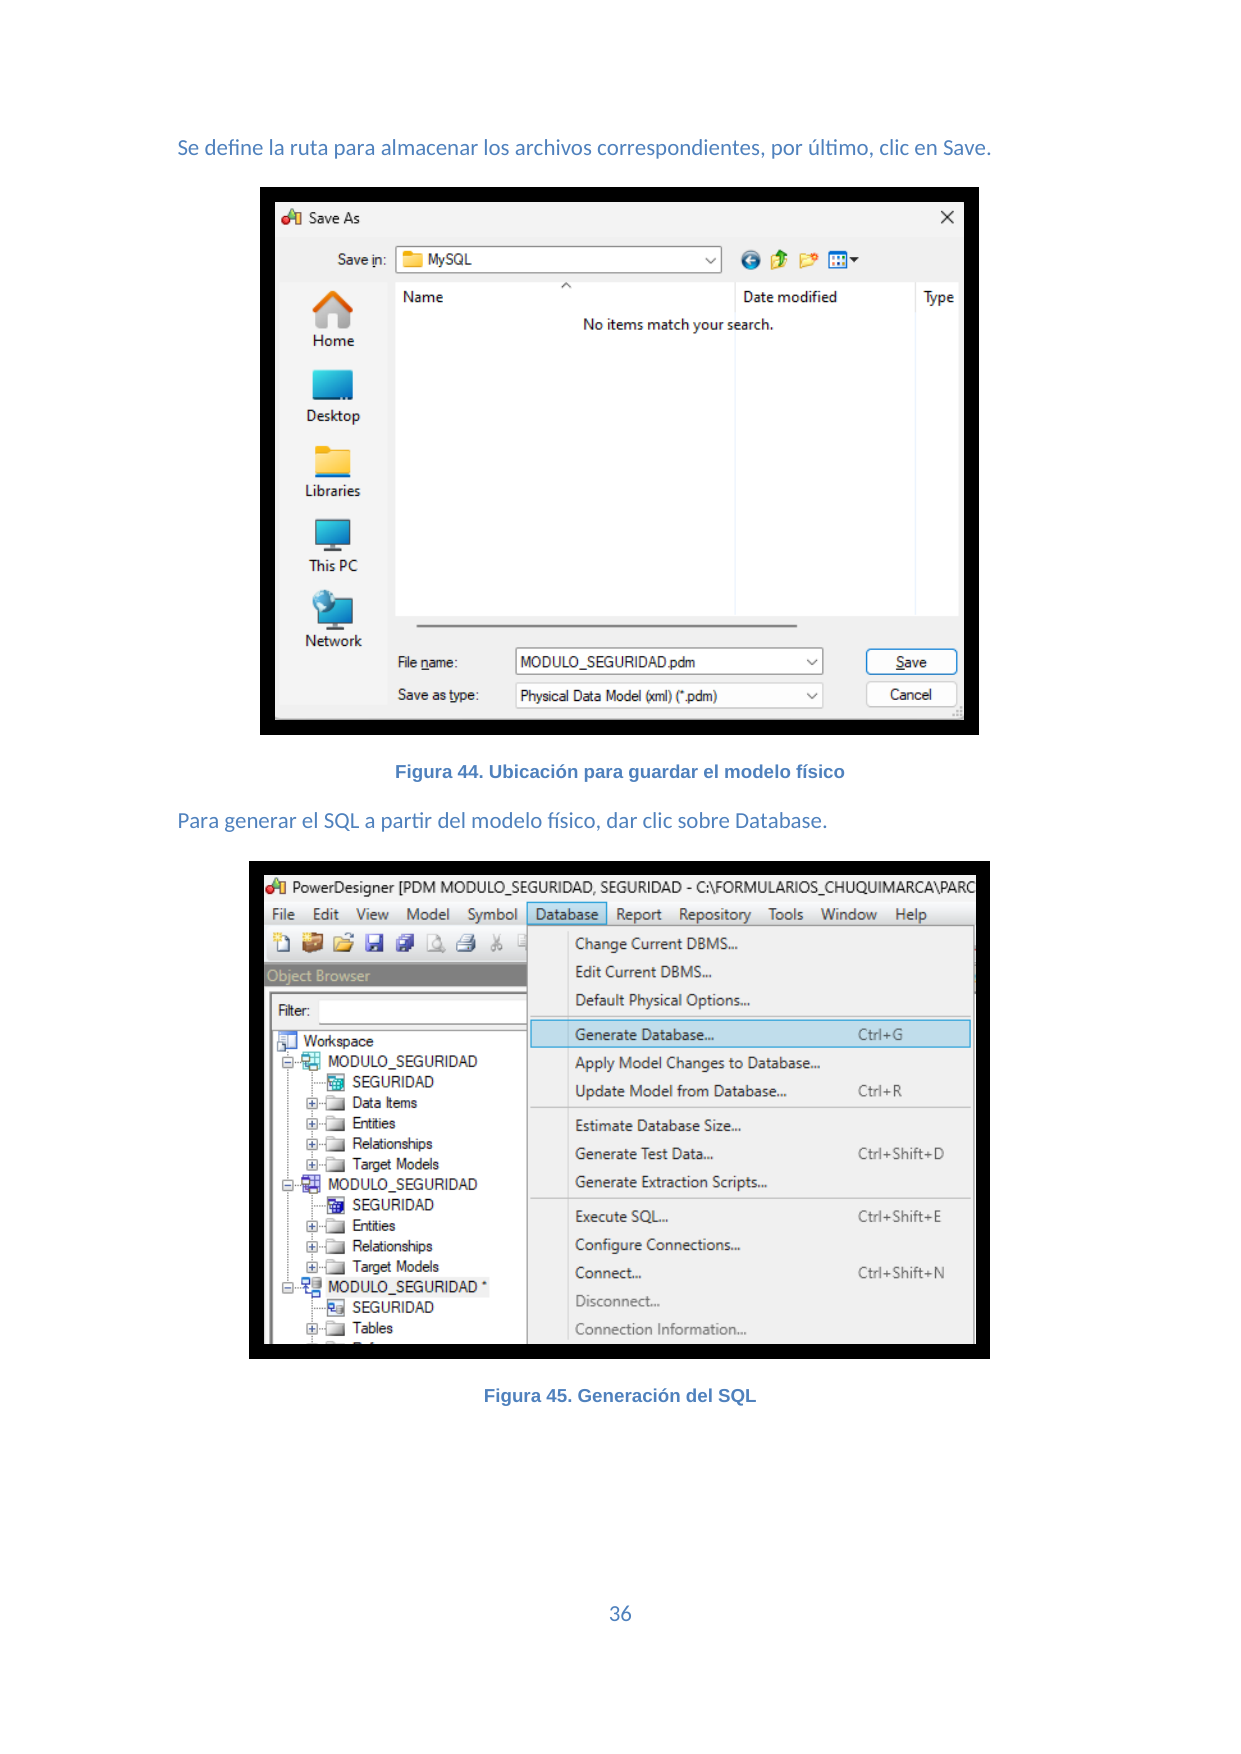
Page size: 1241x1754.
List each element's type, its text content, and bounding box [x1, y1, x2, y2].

picture [264, 875, 976, 1344]
text Se define la ruta para almacenar los archivos correspondientes, por último, clic en Save. [177, 133, 1063, 161]
text Para generar el SQL a partir del modelo físico, dar clic sobre Database. [177, 807, 1063, 835]
picture [275, 202, 964, 720]
